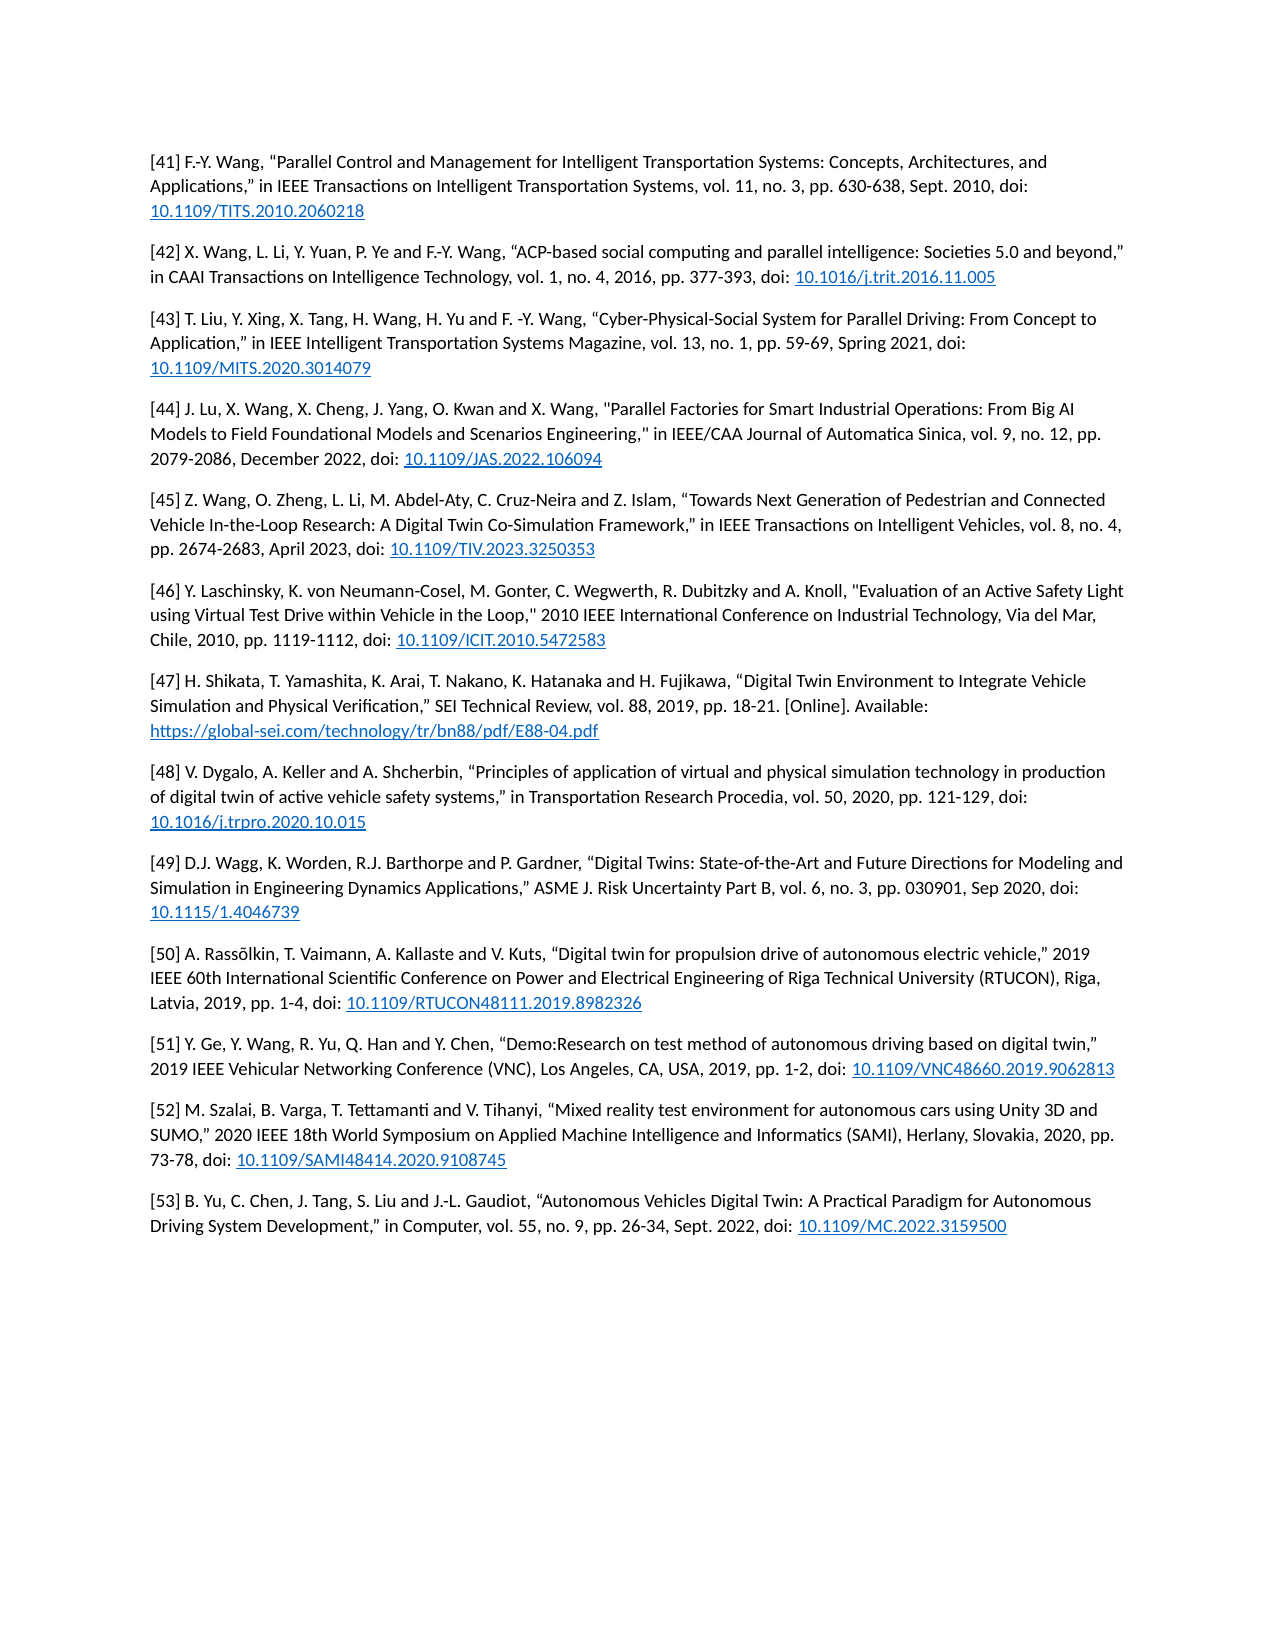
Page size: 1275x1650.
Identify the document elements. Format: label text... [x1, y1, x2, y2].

text [49] D.J. Wagg, K. Worden, R.J. Barthorpe and P. Gardner, “Digital Twins: State-of-the-Art and Future Directions for Modeling and Simulation in Engineering Dynamics Applications,” ASME J. Risk Uncertainty Part B, vol. 6, no. 3, pp. 030901, Sep 2020, doi: 10.1115/1.4046739 [150, 851, 1125, 923]
text [42] X. Wang, L. Li, Y. Yuan, P. Ye and F.-Y. Wang, “ACP-based social computing and parallel intelligence: Societies 5.0 and beyond,” in CAAI Transactions on Intelligence Technology, vol. 1, no. 4, 2016, pp. 377-393, doi: 10.1016/j.trit.2016.11.005 [150, 241, 1125, 288]
text [53] B. Yu, C. Chen, J. Tang, S. Liu and J.-L. Gaudiot, “Autonomous Vehicles Digital Twin: A Practical Paradigm for Autonomous Driving System Development,” in Computer, vol. 55, no. 9, pp. 26-34, Sept. 2022, doi: 10.1109/MC.2022.3159500 [150, 1189, 1125, 1237]
text [44] J. Lu, X. Wang, X. Cheng, J. Yang, O. Kwan and X. Wang, "Parallel Factories for Smart Industrial Operations: From Big AI Models to Field Foundational Models and Scenarios Engineering," in IEEE/CAA Journal of Automatica Sinica, vol. 9, no. 12, pp. 2079-2086, December 2022, doi: 10.1109/JAS.2022.106094 [150, 397, 1125, 470]
text [48] V. Dygalo, A. Keller and A. Shcherbin, “Principles of application of virtual and physical simulation technology in production of digital twin of active vehicle safety systems,” in Transportation Research Procedia, vol. 50, 2020, pp. 121-129, doi: 10.1016/j.trpro.2020.10.015 [150, 760, 1125, 833]
text [47] H. Shikata, T. Yamashita, K. Arai, T. Nakano, K. Hatanaka and H. Fujikawa, “Digital Twin Environment to Integrate Vehicle Simulation and Physical Verification,” SEI Technical Review, vol. 88, 2019, pp. 18-21. [Online]. Available: https://global-sei.com/technology/tr/bn88/pdf/E88-04.pdf [150, 670, 1125, 742]
text [46] Y. Laschinsky, K. von Neumann-Cosel, M. Gonter, C. Wegwerth, R. Dubitzky and A. Knoll, "Evaluation of an Active Safety Light using Virtual Test Drive within Vehicle in the Loop," 2010 IEEE International Conference on Industrial Technology, Via del Mar, Chile, 2010, pp. 1119-1112, doi: 10.1109/ICIT.2010.5472583 [150, 579, 1125, 651]
text [41] F.-Y. Wang, “Parallel Control and Management for Intelligent Transportation Systems: Concepts, Architectures, and Applications,” in IEEE Transactions on Intelligent Transportation Systems, vol. 11, no. 3, pp. 630-638, Sept. 2010, doi: 10.1109/TITS.2010.2060218 [150, 150, 1125, 222]
text [45] Z. Wang, O. Zheng, L. Li, M. Abdel-Aty, C. Cruz-Neira and Z. Islam, “Towards Next Generation of Pedestrian and Connected Vehicle In-the-Loop Research: A Digital Twin Co-Simulation Framework,” in IEEE Transactions on Intelligent Vehicles, vol. 8, no. 4, pp. 2674-2683, April 2023, doi: 10.1109/TIV.2023.3250353 [150, 488, 1125, 561]
text [52] M. Szalai, B. Varga, T. Tettamanti and V. Tihanyi, “Mixed reality test environment for autonomous cars using Unity 3D and SUMO,” 2020 IEEE 18th World Symposium on Applied Machine Intelligence and Informatics (SAMI), Herlany, Slovakia, 2020, pp. 73-78, doi: 10.1109/SAMI48414.2020.9108745 [150, 1099, 1125, 1171]
text [43] T. Liu, Y. Xing, X. Tang, H. Wang, H. Yu and F. -Y. Wang, “Cyber-Physical-Social System for Parallel Driving: From Concept to Application,” in IEEE Intelligent Transportation Systems Magazine, vol. 13, no. 1, pp. 59-69, Spring 2021, doi: 10.1109/MITS.2020.3014079 [150, 307, 1125, 379]
text [50] A. Rassõlkin, T. Vaimann, A. Kallaste and V. Kuts, “Digital twin for propulsion drive of autonomous electric vehicle,” 2019 IEEE 60th International Scientific Conference on Power and Electrical Engineering of Riga Technical University (RTUCON), Riga, Latvia, 2019, pp. 1-4, doi: 10.1109/RTUCON48111.2019.8982326 [150, 942, 1125, 1014]
text [51] Y. Ge, Y. Wang, R. Yu, Q. Han and Y. Chen, “Demo:Research on test method of autonomous driving based on digital twin,” 2019 IEEE Vehicular Networking Conference (VNC), Los Angeles, CA, USA, 2019, pp. 1-2, doi: 10.1109/VNC48660.2019.9062813 [150, 1033, 1125, 1080]
